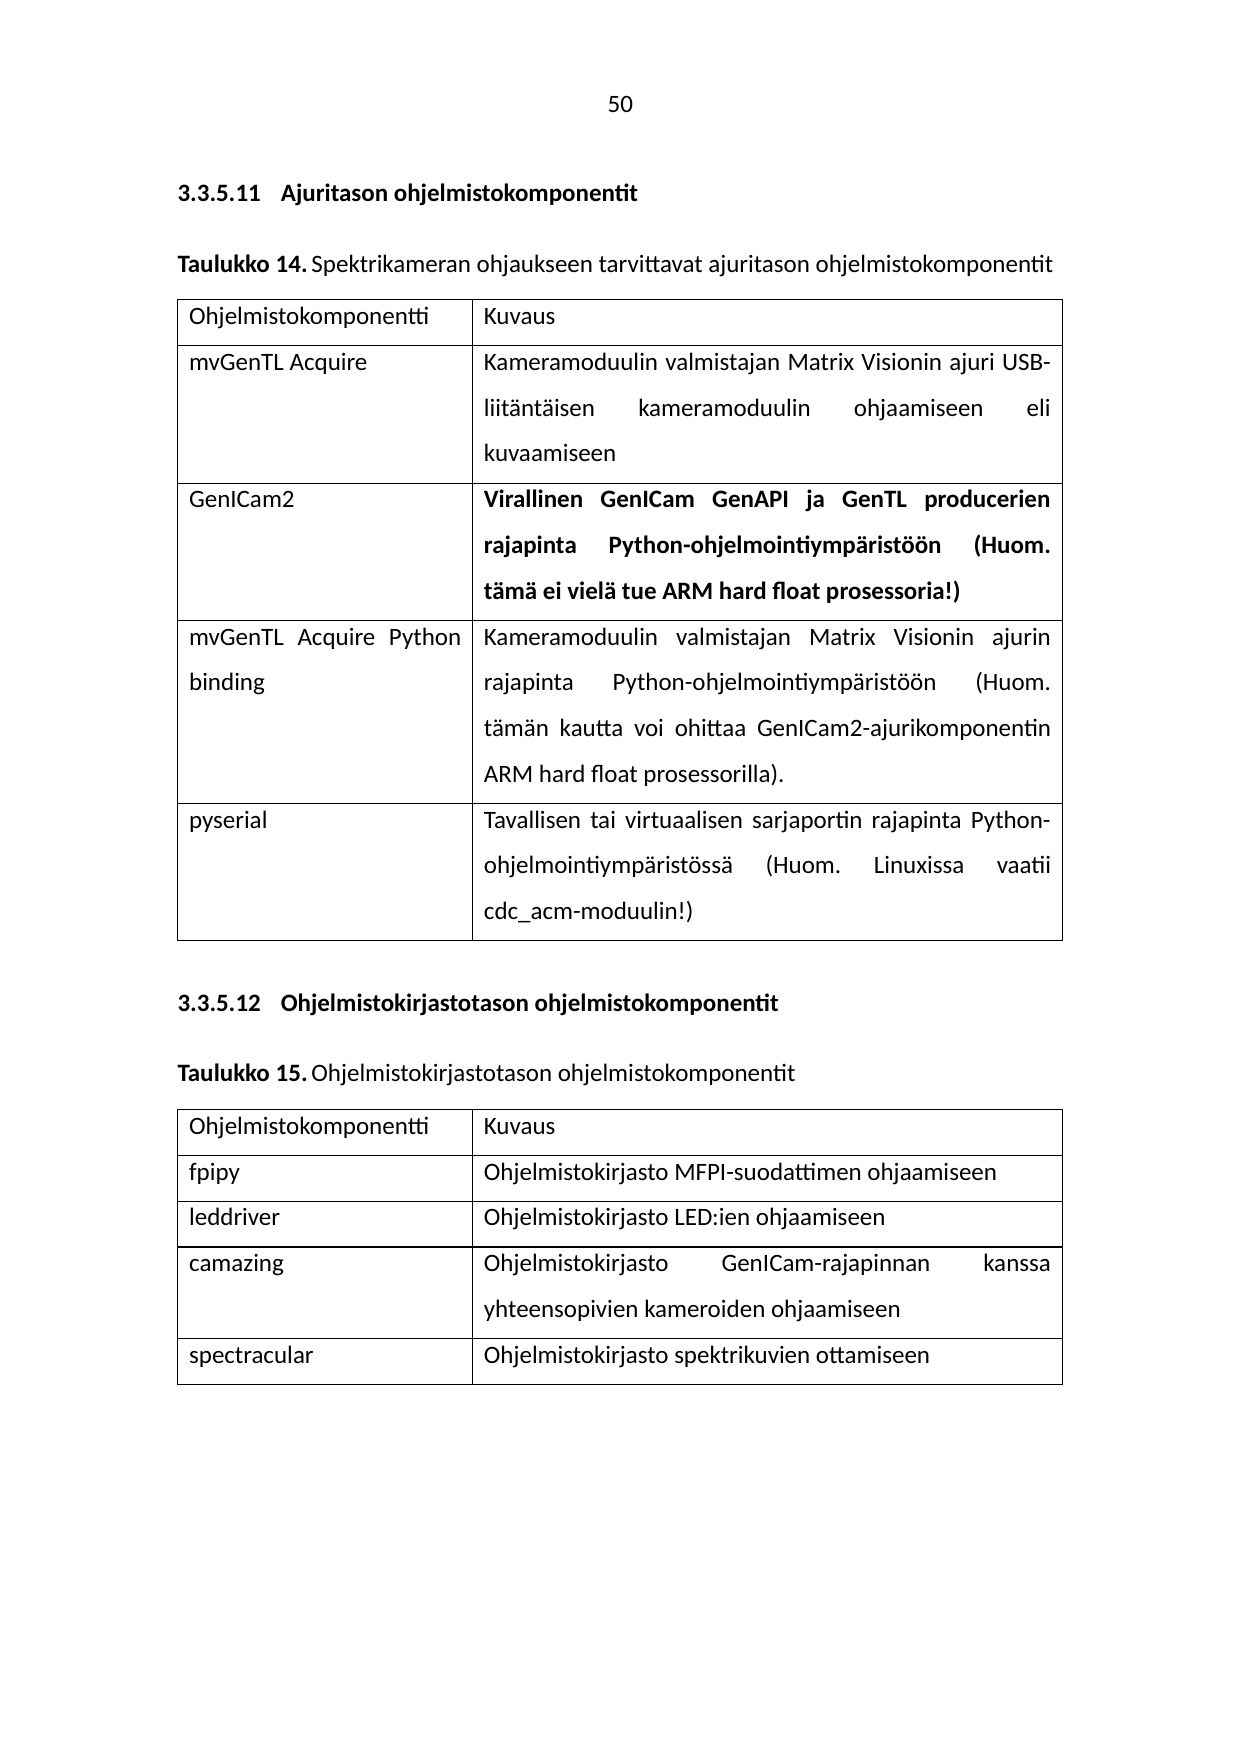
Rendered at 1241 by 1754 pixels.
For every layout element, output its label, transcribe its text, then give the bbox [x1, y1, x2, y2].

table_cell fpipy [178, 1156, 472, 1201]
table_cell pyserial [178, 804, 472, 940]
table_cell Ohjelmistokirjasto spektrikuvien ottamiseen [473, 1339, 1062, 1384]
table_cell Ohjelmistokirjasto GenICam-rajapinnan kanssa yhteensopivien kameroiden ohjaamiseen [473, 1248, 1062, 1338]
table_cell Virallinen GenICam GenAPI ja GenTL producerien rajapinta Python-ohjelmointiympäristöön (Huom. tämä ei vielä tue ARM hard float prosessoria!) [473, 484, 1062, 620]
table_cell Kameramoduulin valmistajan Matrix Visionin ajurin rajapinta Python-ohjelmointiympäristöön (Huom. tämän kautta voi ohittaa GenICam2-ajurikomponentin ARM hard float prosessorilla). [473, 621, 1062, 803]
table_header Kuvaus [473, 1110, 1062, 1155]
table_cell Kameramoduulin valmistajan Matrix Visionin ajuri USB-liitäntäisen kameramoduulin ohjaamiseen eli kuvaamiseen [473, 346, 1062, 482]
table_header Kuvaus [473, 300, 1062, 345]
text Taulukko 14. Spektrikameran ohjaukseen tarvittavat ajuritason ohjelmistokomponentit [177, 248, 1063, 278]
table_cell Ohjelmistokirjasto LED:ien ohjaamiseen [473, 1202, 1062, 1246]
table_cell Tavallisen tai virtuaalisen sarjaportin rajapinta Python-ohjelmointiympäristössä (Huom. Linuxissa vaatii cdc_acm-moduulin!) [473, 804, 1062, 940]
table_cell GenICam2 [178, 484, 472, 620]
table_cell camazing [178, 1248, 472, 1338]
table_header Ohjelmistokomponentti [178, 1110, 472, 1155]
subtitle Ohjelmistokirjastotason ohjelmistokomponentit [177, 987, 1063, 1017]
table_cell mvGenTL Acquire Python binding [178, 621, 472, 803]
table_cell mvGenTL Acquire [178, 346, 472, 482]
table_cell leddriver [178, 1202, 472, 1246]
table_cell spectracular [178, 1339, 472, 1384]
table_cell Ohjelmistokirjasto MFPI-suodattimen ohjaamiseen [473, 1156, 1062, 1201]
subtitle Ajuritason ohjelmistokomponentit [177, 177, 1063, 208]
text Taulukko 15. Ohjelmistokirjastotason ohjelmistokomponentit [177, 1057, 1063, 1088]
table_header Ohjelmistokomponentti [178, 300, 472, 345]
